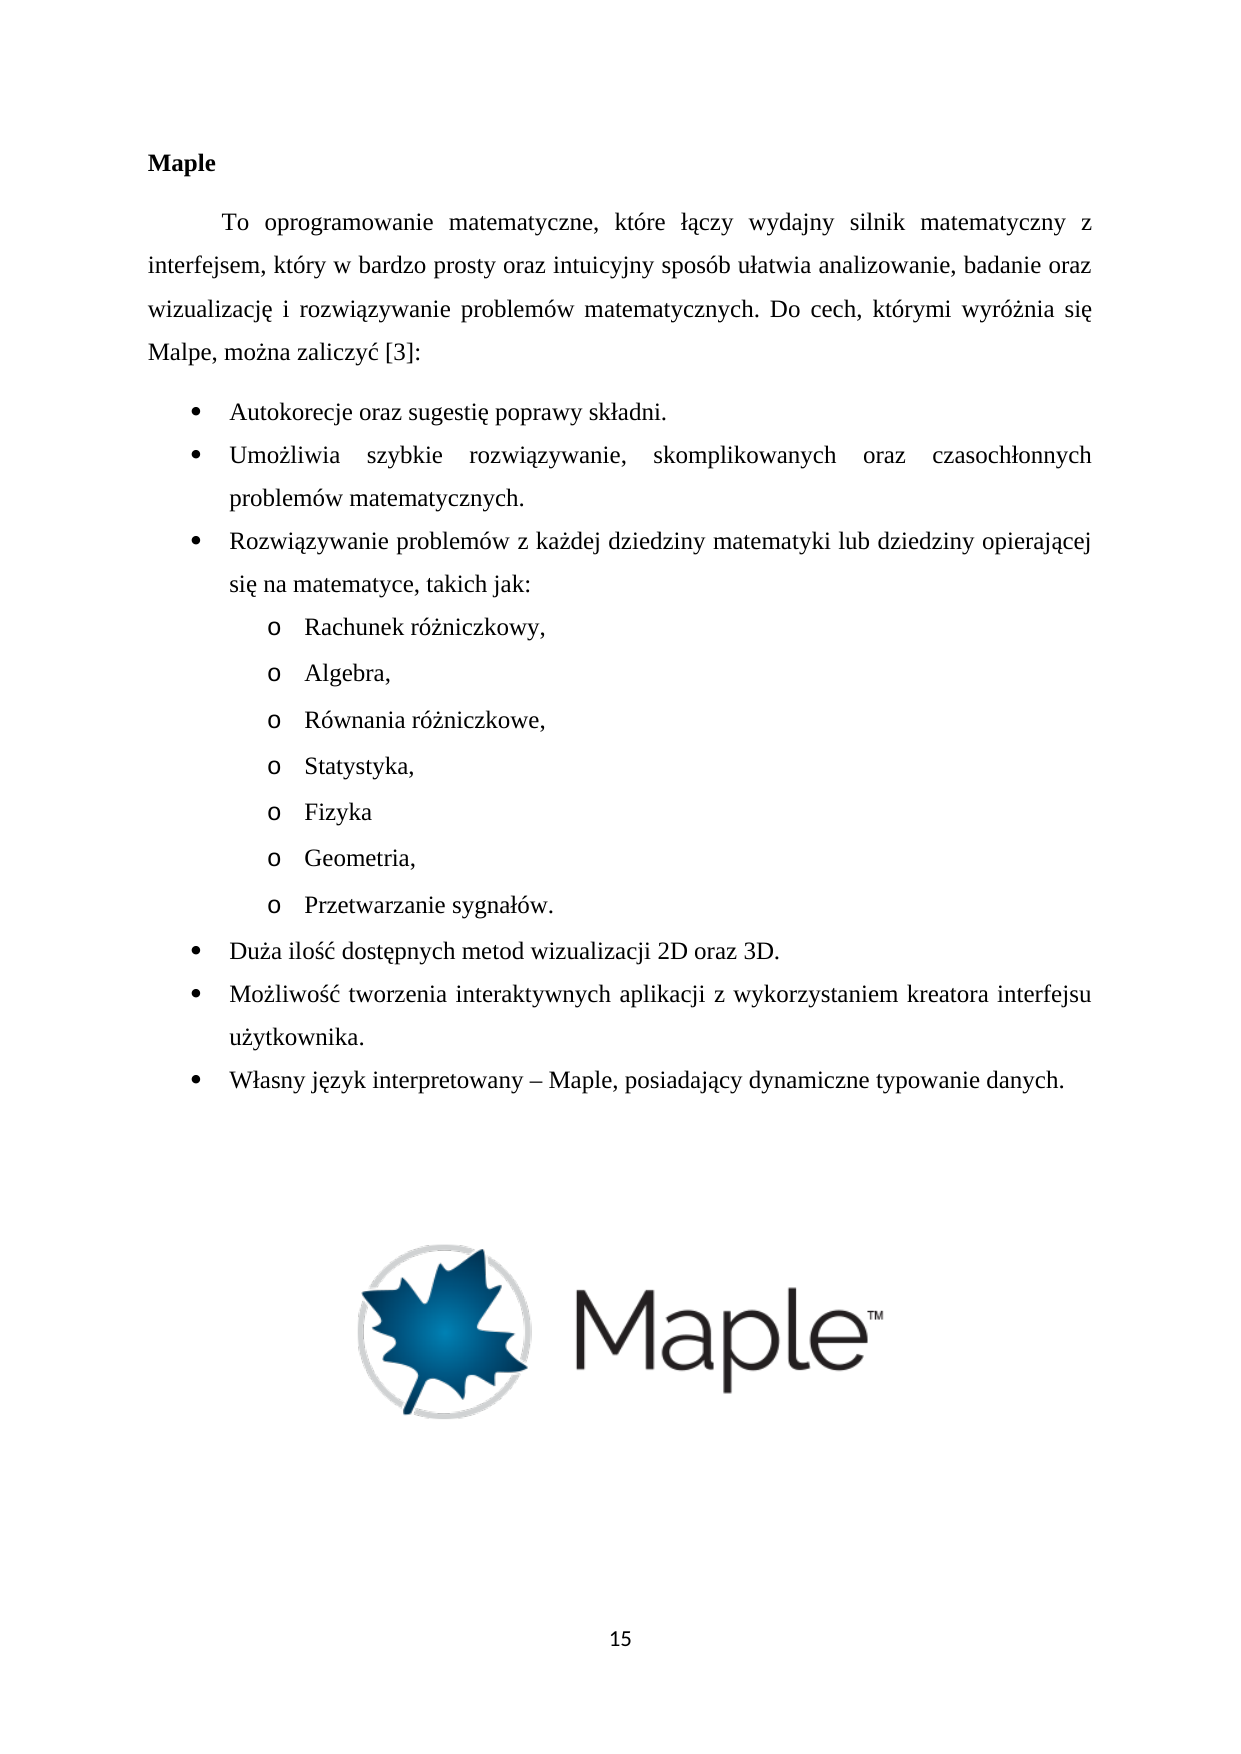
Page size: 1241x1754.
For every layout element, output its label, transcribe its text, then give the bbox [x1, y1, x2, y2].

list Fizyka [267, 797, 1093, 828]
list Przetwarzanie sygnałów. [267, 890, 1093, 921]
list Duża ilość dostępnych metod wizualizacji 2D oraz 3D. [192, 936, 1093, 965]
list Algebra, [267, 658, 1093, 689]
list Umożliwia szybkie rozwiązywanie, skomplikowanych oraz czasochłonnych problemów matematycznych. [192, 440, 1093, 512]
list Geometria, [267, 843, 1093, 874]
list Rozwiązywanie problemów z każdej dziedziny matematyki lub dziedziny opierającej się na matematyce, takich jak: [192, 526, 1093, 598]
list Możliwość tworzenia interaktywnych aplikacji z wykorzystaniem kreatora interfejsu użytkownika. [192, 979, 1093, 1051]
list Statystyka, [267, 751, 1093, 782]
list Autokorecje oraz sugestię poprawy składni. [192, 397, 1093, 425]
list Własny język interpretowany – Maple, posiadający dynamiczne typowanie danych. [192, 1065, 1093, 1094]
text Maple [148, 148, 1093, 176]
list Równania różniczkowe, [267, 705, 1093, 736]
list Rachunek różniczkowy, [267, 612, 1093, 643]
picture [147, 1125, 1093, 1550]
text To oprogramowanie matematyczne, które łączy wydajny silnik matematyczny z interfejsem, który w bardzo prosty oraz intuicyjny sposób ułatwia analizowanie, badanie oraz wizualizację i rozwiązywanie problemów matematycznych. Do cech, którymi wyróżnia się Malpe, można zaliczyć [3]: [148, 207, 1093, 366]
